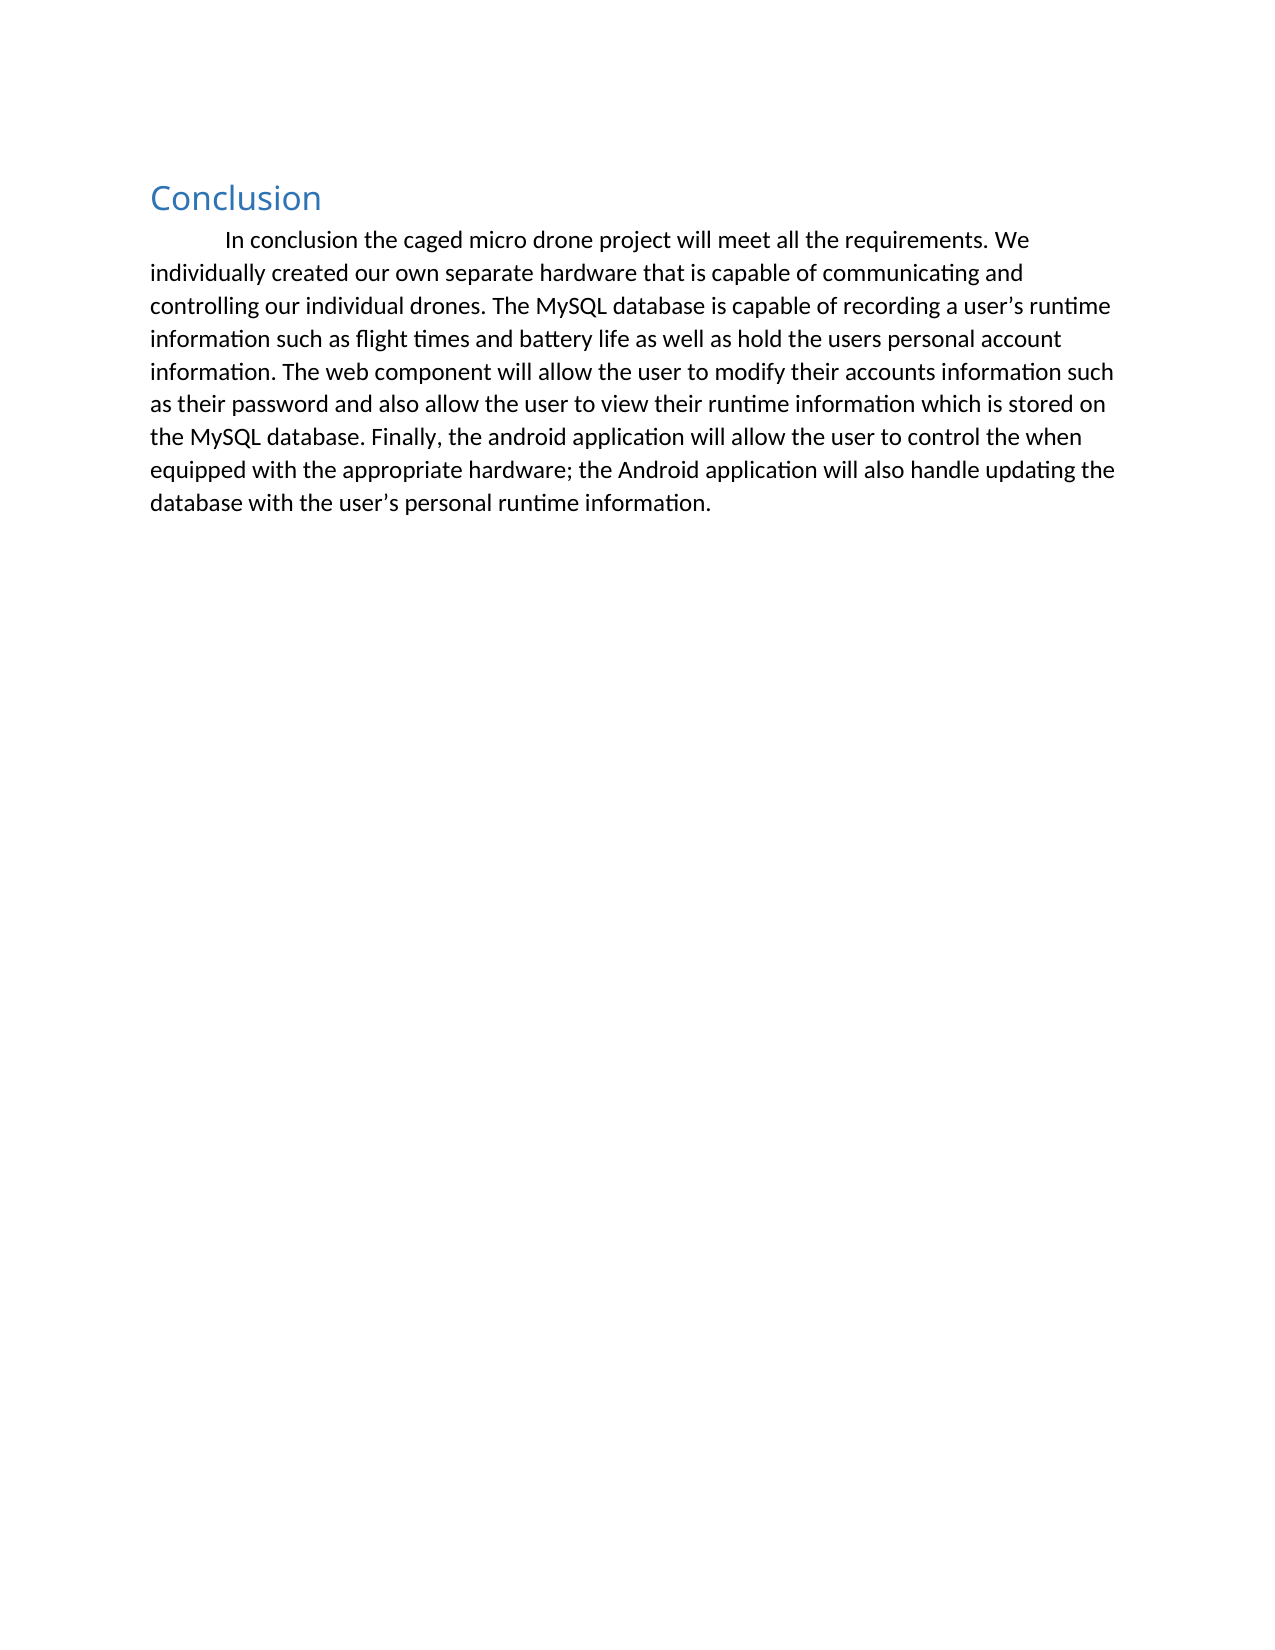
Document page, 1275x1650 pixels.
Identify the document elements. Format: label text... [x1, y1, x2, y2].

subtitle Conclusion [150, 175, 1125, 220]
text In conclusion the caged micro drone project will meet all the requirements. We individually created our own separate hardware that is capable of communicating and controlling our individual drones. The MySQL database is capable of recording a user’s runtime information such as flight times and battery life as well as hold the users personal account information. The web component will allow the user to modify their accounts information such as their password and also allow the user to view their runtime information which is stored on the MySQL database. Finally, the android application will allow the user to control the when equipped with the appropriate hardware; the Android application will also handle updating the database with the user’s personal runtime information. [150, 224, 1125, 518]
